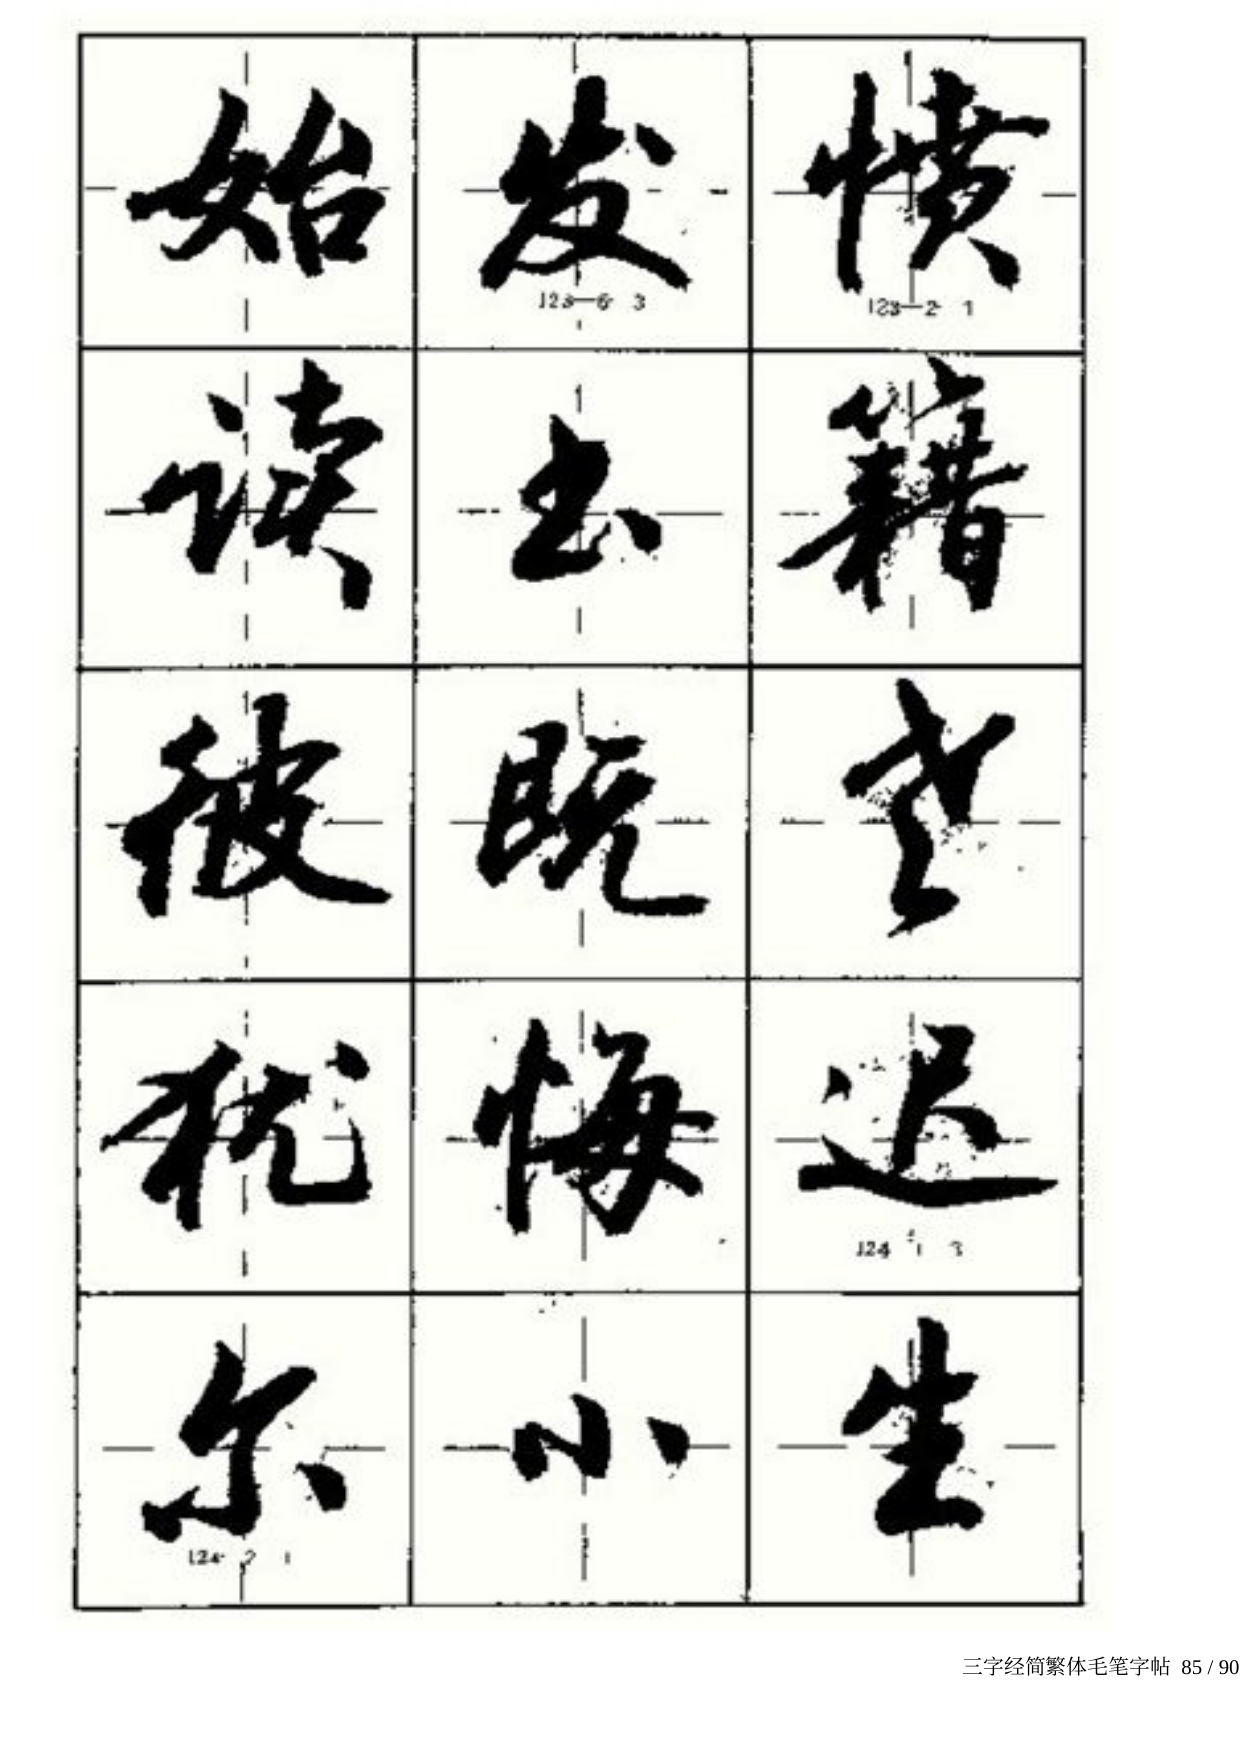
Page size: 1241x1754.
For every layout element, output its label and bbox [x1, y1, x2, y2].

picture [45, 1, 1195, 1630]
